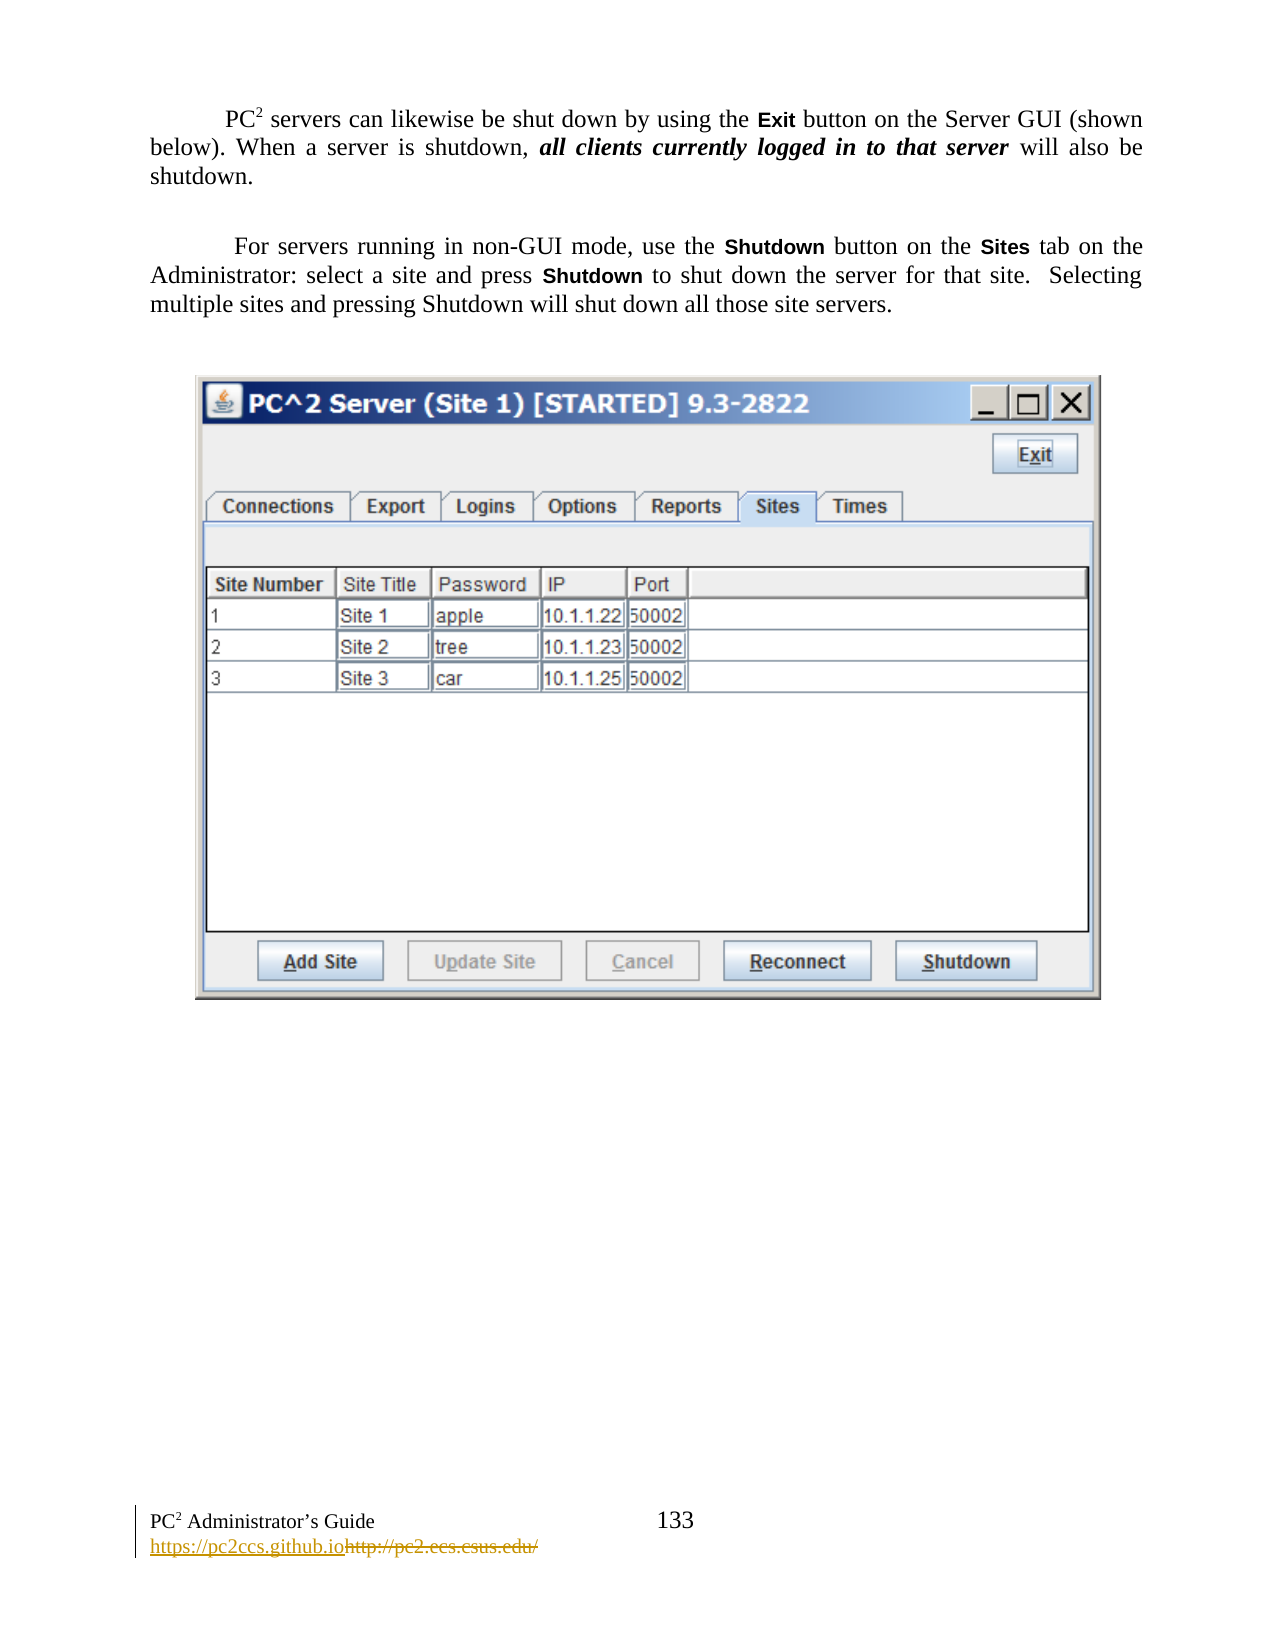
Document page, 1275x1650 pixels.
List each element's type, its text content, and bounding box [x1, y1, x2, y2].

text For servers running in non-GUI mode, use the Shutdown button on the Sites tab on the Administrator: select a site and press Shutdown to shut down the server for that site. Selecting multiple sites and pressing Shutdown will shut down all those site servers. [150, 231, 1143, 317]
picture [195, 375, 1102, 1000]
text PC2 servers can likewise be shut down by using the Exit button on the Server GUI (shown below). When a server is shutdown, all clients currently logged in to that server will also be shutdown. [150, 104, 1143, 190]
